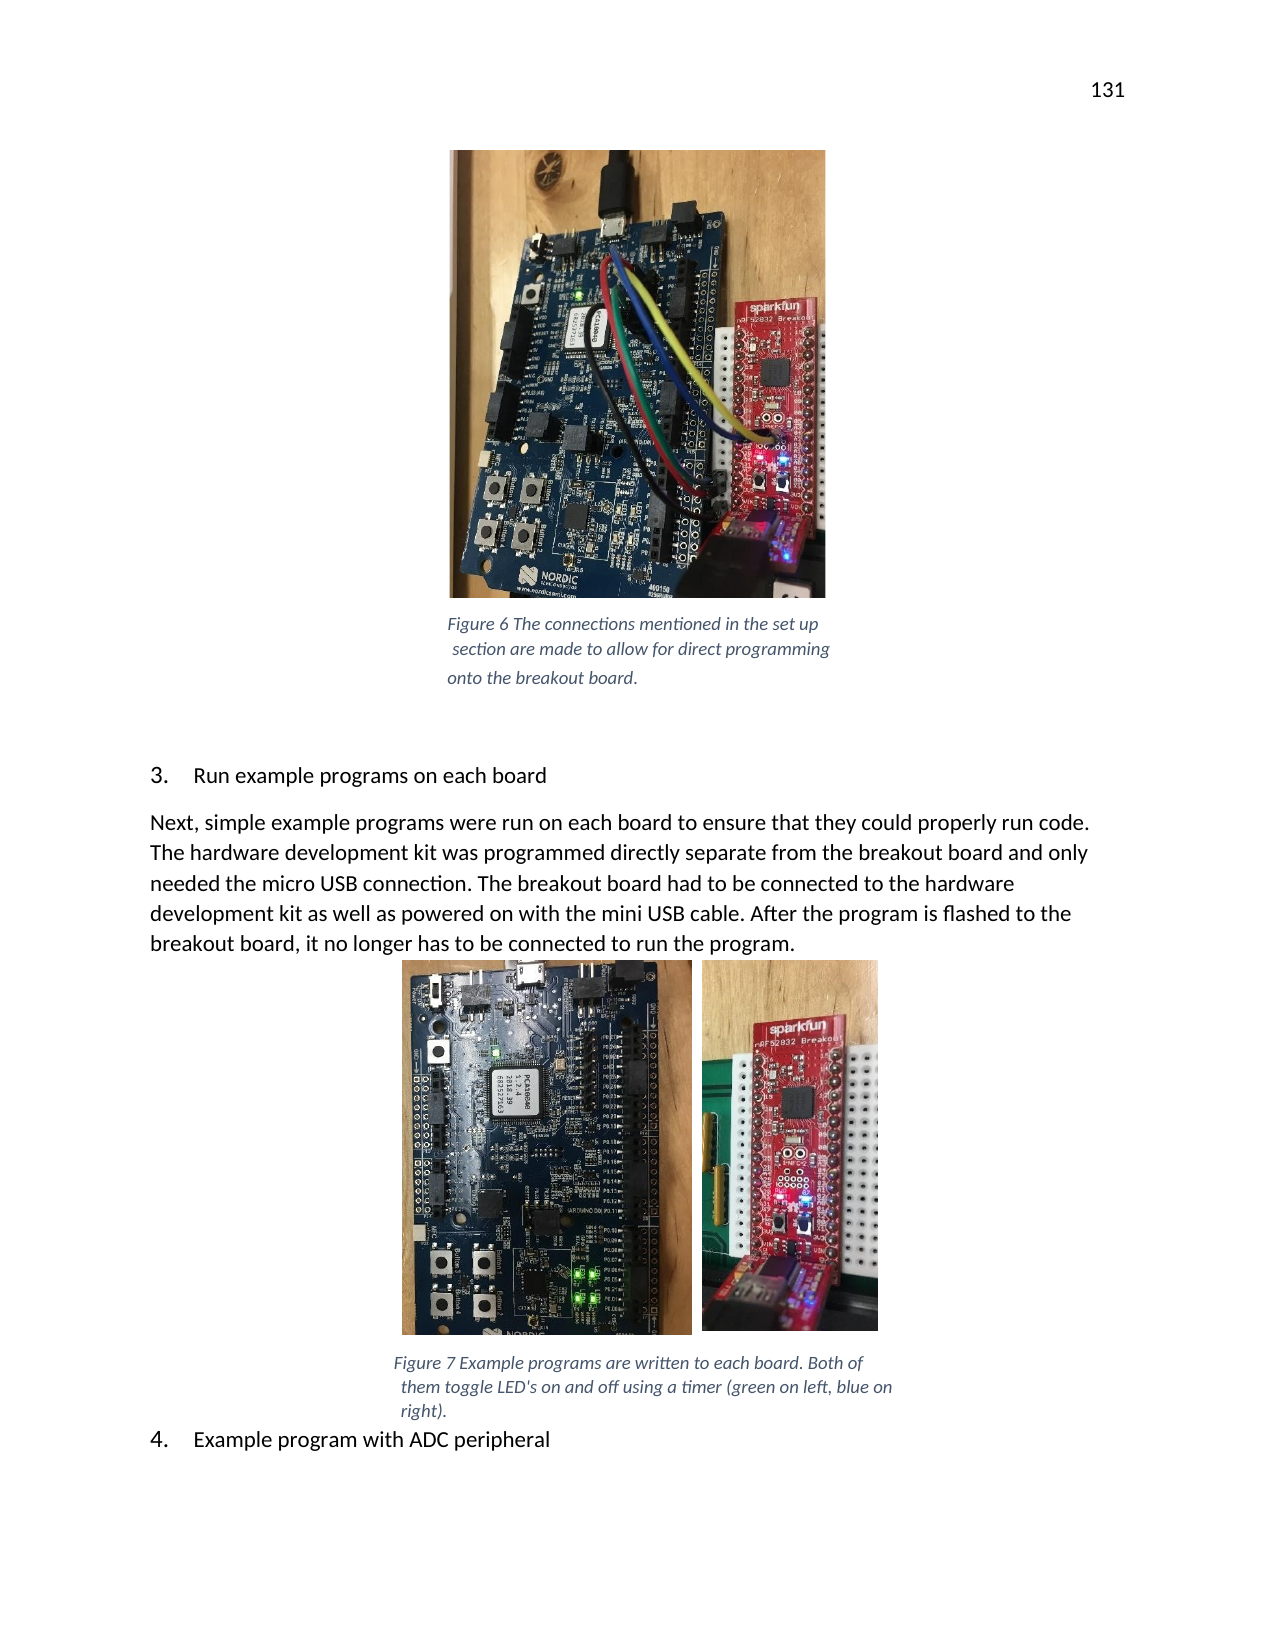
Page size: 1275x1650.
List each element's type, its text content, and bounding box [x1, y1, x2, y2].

picture [702, 960, 878, 1331]
text onto the breakout board. [148, 666, 1125, 689]
text Figure 7 Example programs are written to each board. Both of [150, 1351, 1125, 1374]
text Figure 6 The connections mentioned in the set up [148, 612, 1125, 635]
picture [402, 960, 692, 1335]
text Next, simple example programs were run on each board to ensure that they could properly run code. The hardware development kit was programmed directly separate from the breakout board and only needed the micro USB connection. The breakout board had to be connected to the hardware development kit as well as powered on with the mini USB cable. After the program is flashed to the breakout board, it no longer has to be connected to run the program. [150, 808, 1125, 957]
text section are made to allow for direct programming [158, 637, 1125, 659]
list Run example programs on each board [150, 759, 1125, 789]
text them toggle LED's on and off using a timer (green on left, blue on right). [401, 1375, 896, 1422]
list Example program with ADC peripheral [150, 1423, 1125, 1454]
picture [449, 150, 826, 598]
